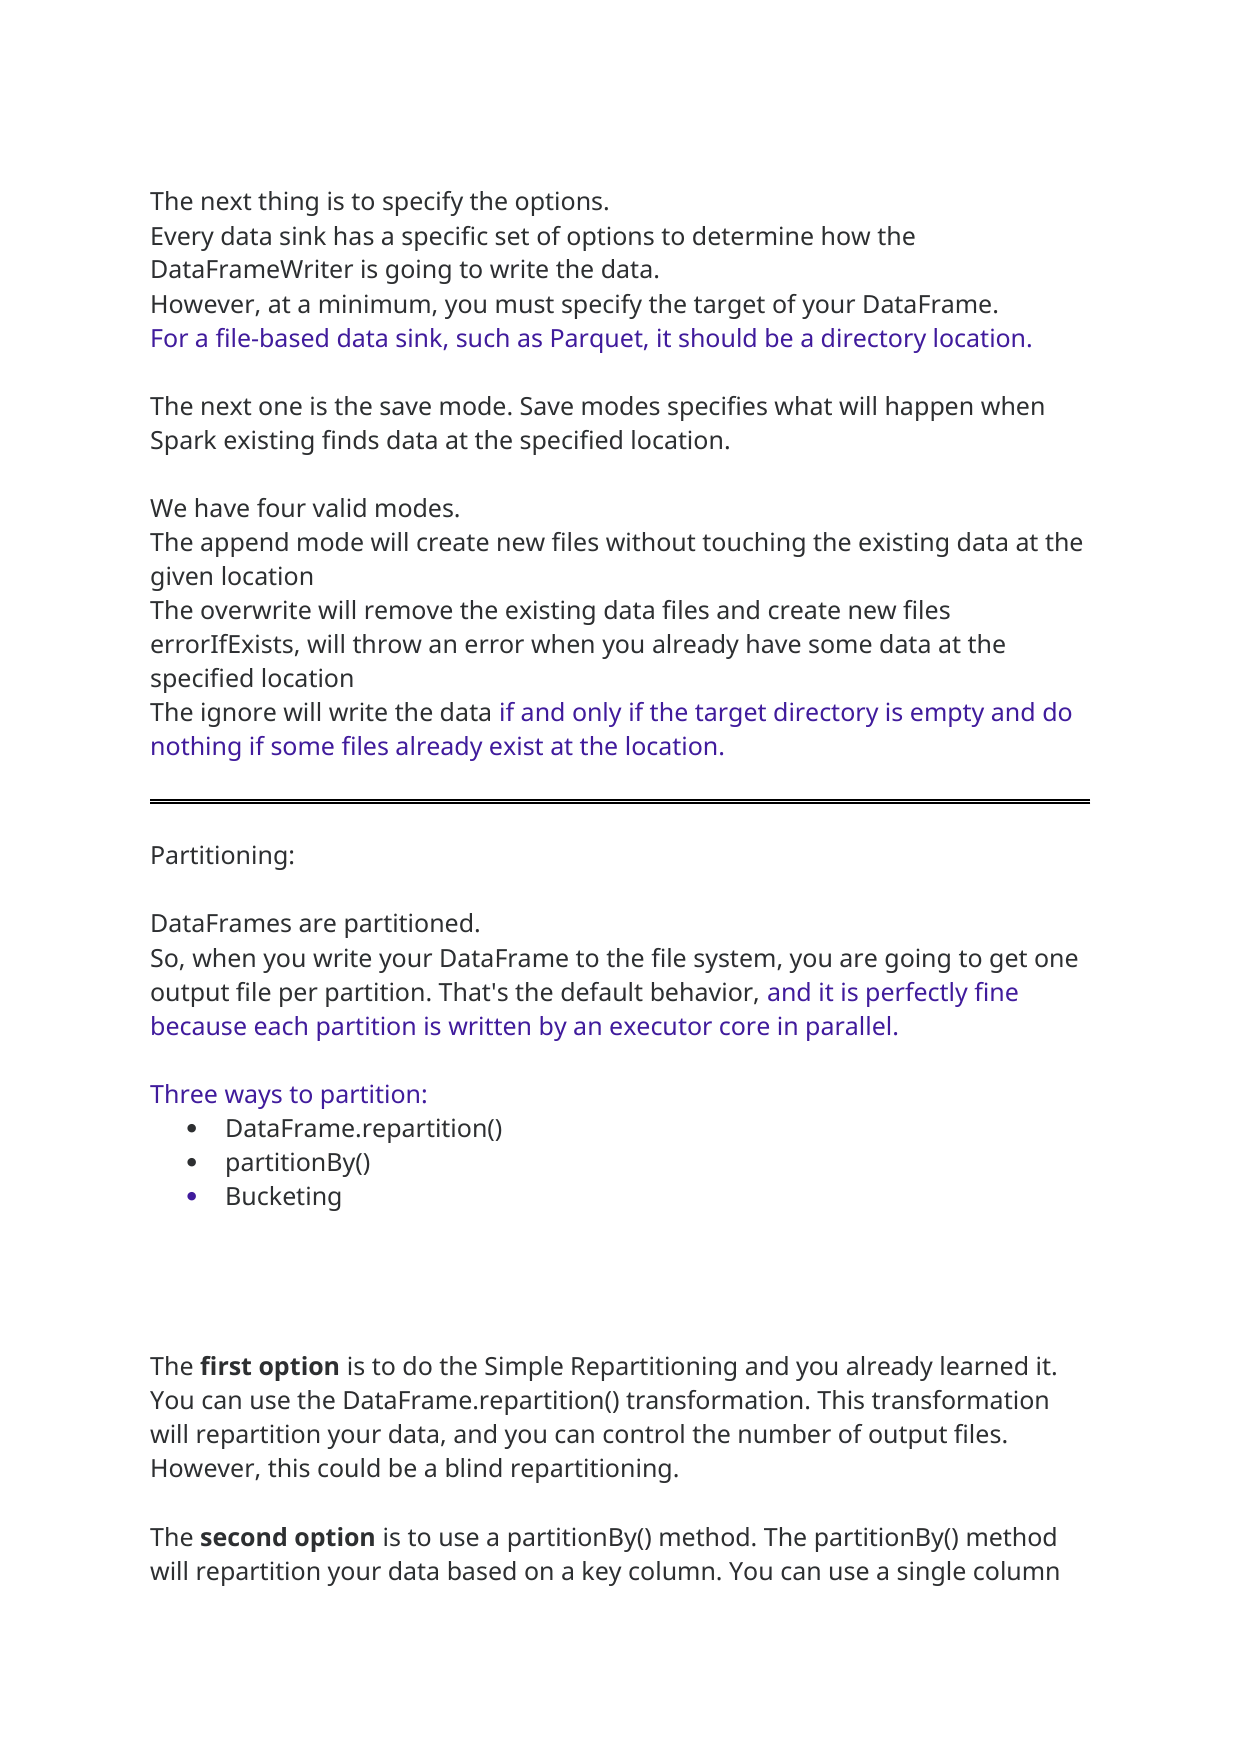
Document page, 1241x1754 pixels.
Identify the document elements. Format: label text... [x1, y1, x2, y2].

text You can use the DataFrame.repartition() transformation. This transformation will repartition your data, and you can control the number of output files. However, this could be a blind repartitioning. [150, 1383, 1090, 1485]
text We have four valid modes. [150, 491, 1090, 525]
text The overwrite will remove the existing data files and create new files [150, 593, 1090, 627]
list DataFrame.repartition() [187, 1111, 1090, 1144]
text Partitioning: [150, 838, 1090, 872]
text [150, 1519, 1090, 1587]
text The next one is the save mode. Save modes specifies what will happen when Spark existing finds data at the specified location. [150, 388, 1090, 457]
text The append mode will create new files without touching the existing data at the given location [150, 525, 1090, 593]
text Three ways to partition: [150, 1076, 1090, 1111]
list Bucketing [187, 1179, 1090, 1213]
text However, at a minimum, you must specify the target of your DataFrame. [150, 286, 1090, 320]
text The next thing is to specify the options. [150, 184, 1090, 218]
text So, when you write your DataFrame to the file system, you are going to get one output file per partition. That's the default behavior, and it is perfectly fine because each partition is written by an executor core in parallel. [150, 940, 1090, 1042]
text Every data sink has a specific set of options to determine how the DataFrameWriter is going to write the data. [150, 218, 1090, 286]
text The ignore will write the data if and only if the target directory is empty and do nothing if some files already exist at the location. [150, 695, 1090, 763]
text The first option is to do the Simple Repartitioning and you already learned it. [150, 1349, 1090, 1383]
text For a file-based data sink, such as Parquet, it should be a directory location. [150, 320, 1090, 354]
text DataFrames are partitioned. [150, 906, 1090, 940]
text errorIfExists, will throw an error when you already have some data at the specified location [150, 627, 1090, 695]
list partitionBy() [187, 1144, 1090, 1179]
